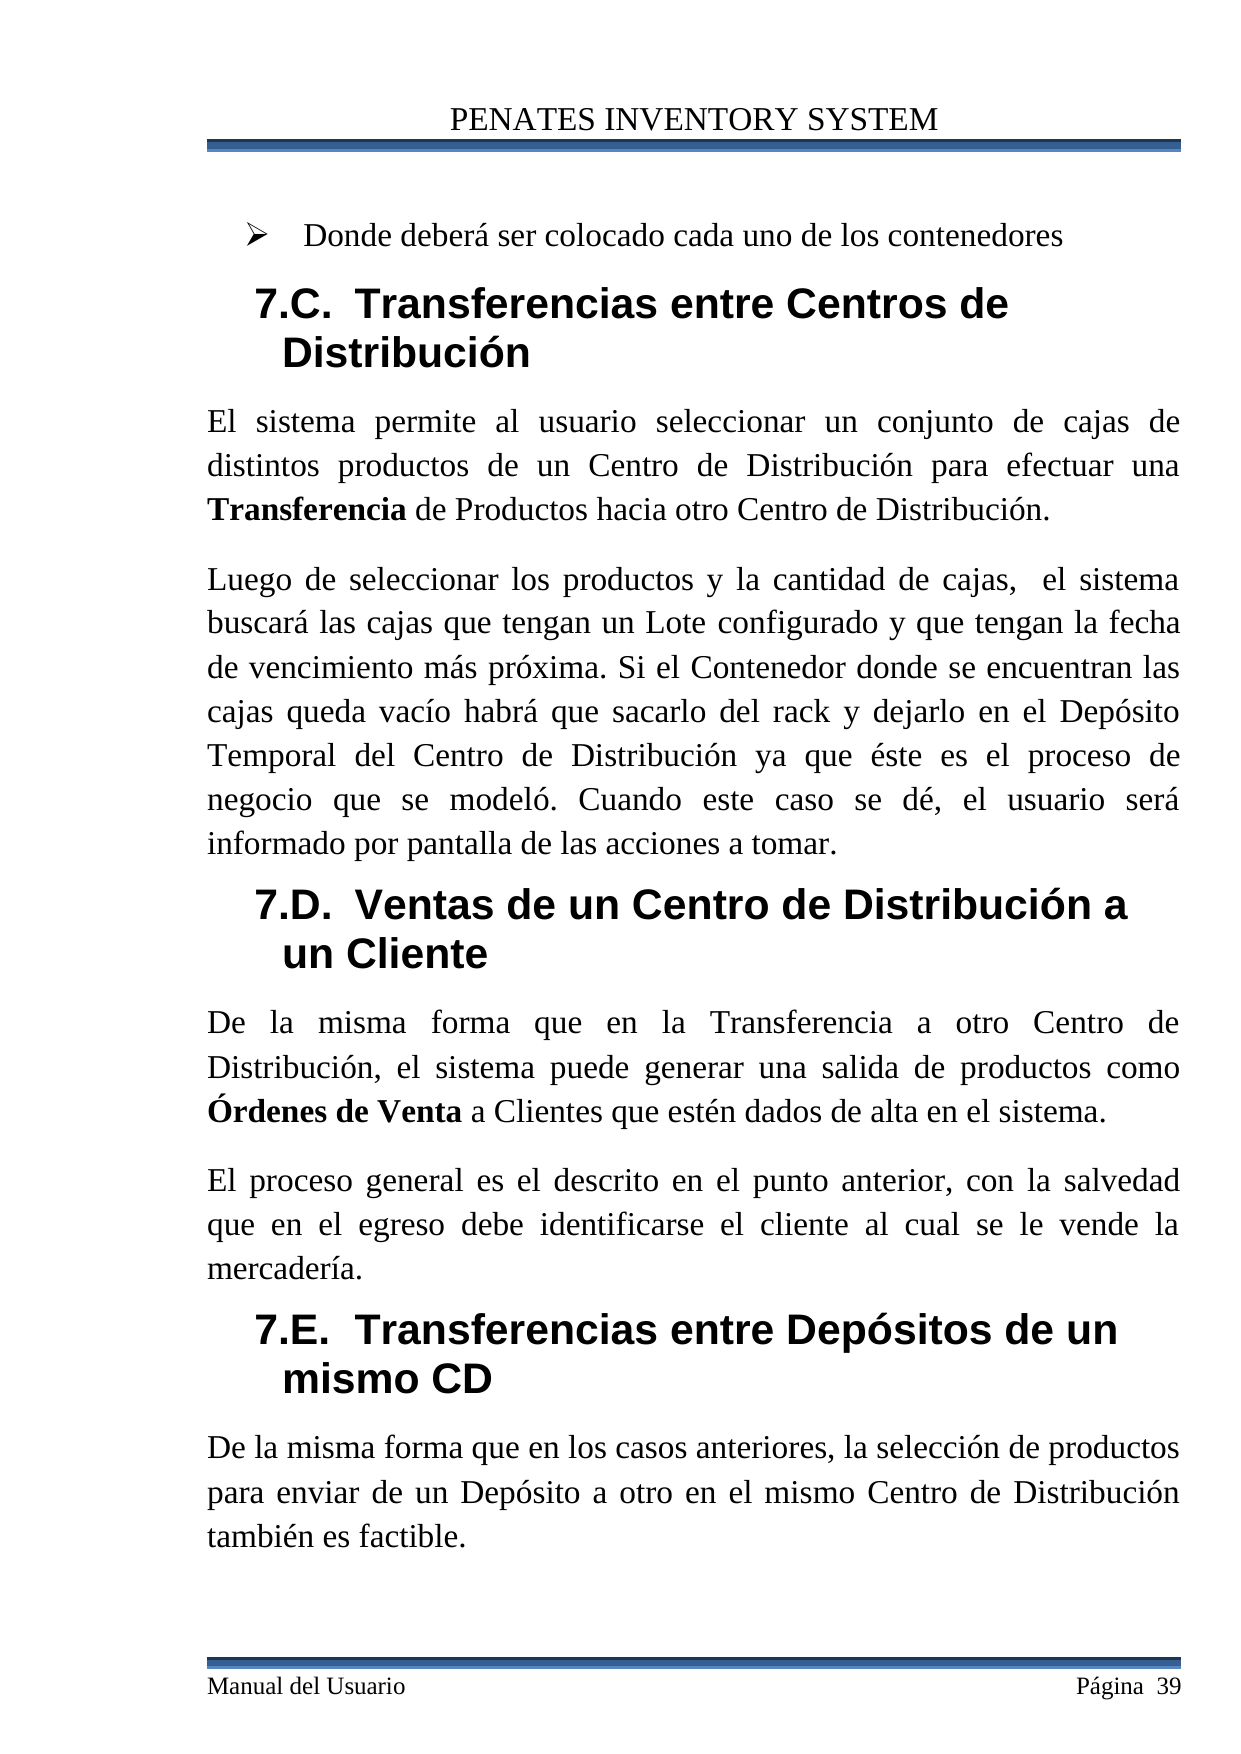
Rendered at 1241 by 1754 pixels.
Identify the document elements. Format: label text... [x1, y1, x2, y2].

text El sistema permite al usuario seleccionar un conjunto de cajas de distintos productos de un Centro de Distribución para efectuar una Transferencia de Productos hacia otro Centro de Distribución. [207, 402, 1181, 528]
text El proceso general es el descrito en el punto anterior, con la salvedad que en el egreso debe identificarse el cliente al cual se le vende la mercadería. [207, 1160, 1181, 1286]
subtitle Transferencias entre Centros de Distribución [254, 278, 1181, 377]
list Donde deberá ser colocado cada uno de los contenedores [244, 215, 1181, 253]
text Luego de seleccionar los productos y la cantidad de cajas, el sistema buscará las cajas que tengan un Lote configurado y que tengan la fecha de vencimiento más próxima. Si el Contenedor donde se encuentran las cajas queda vacío habrá que sacarlo del rack y dejarlo en el Depósito Temporal del Centro de Distribución ya que éste es el proceso de negocio que se modeló. Cuando este caso se dé, el usuario será informado por pantalla de las acciones a tomar. [207, 559, 1181, 861]
text De la misma forma que en la Transferencia a otro Centro de Distribución, el sistema puede generar una salida de productos como Órdenes de Venta a Clientes que estén dados de alta en el sistema. [207, 1003, 1181, 1129]
text De la misma forma que en los casos anteriores, la selección de productos para enviar de un Depósito a otro en el mismo Centro de Distribución también es factible. [207, 1428, 1181, 1554]
subtitle Transferencias entre Depósitos de un mismo CD [254, 1305, 1181, 1403]
subtitle Ventas de un Centro de Distribución a un Cliente [254, 880, 1181, 978]
